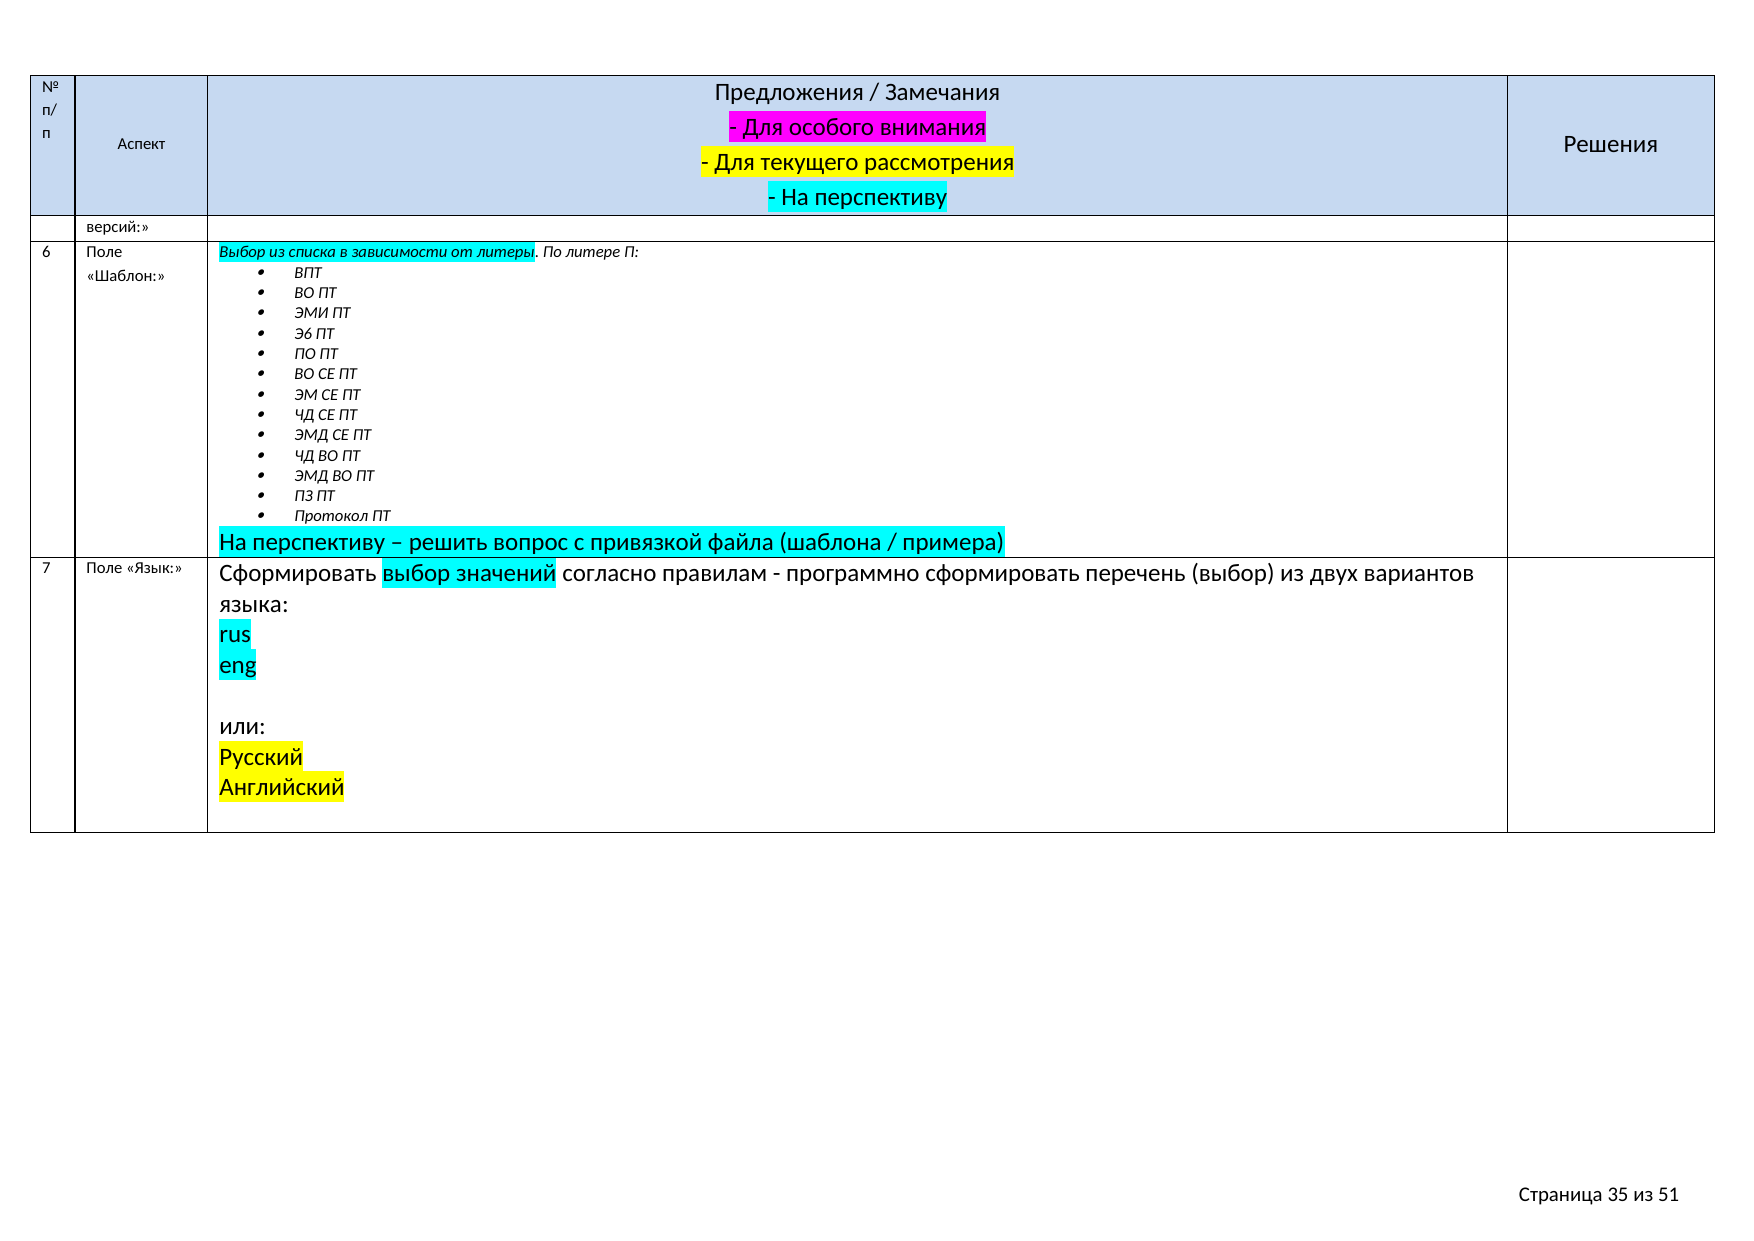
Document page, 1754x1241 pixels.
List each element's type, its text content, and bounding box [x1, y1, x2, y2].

table_cell [1508, 216, 1714, 241]
table_header Предложения / Замечания - Для особого внимания - Для текущего рассмотрения - На перспективу [208, 76, 1507, 215]
table_header № п/п [31, 76, 74, 215]
table_cell [31, 242, 74, 557]
table_cell [31, 558, 74, 832]
table_cell Поле «Язык:» [76, 558, 207, 832]
table_cell [31, 216, 74, 241]
table_cell [1508, 242, 1714, 557]
table_cell Сформировать выбор значений согласно правилам - программно сформировать перечень (выбор) из двух вариантов языка: rus eng или: Русский Английский [208, 558, 1507, 832]
table_cell Поле «Шаблон:» [76, 242, 207, 557]
table_cell [1508, 558, 1714, 832]
table_header Решения [1508, 76, 1714, 215]
table_cell Выбор из списка в зависимости от литеры. По литере П: ВПТ ВО ПТ ЭМИ ПТ Э6 ПТ ПО ПТ ВО СЕ ПТ ЭМ СЕ ПТ ЧД СЕ ПТ ЭМД СЕ ПТ ЧД ВО ПТ ЭМД ВО ПТ ПЗ ПТ Протокол ПТ На перспективу – решить вопрос с привязкой файла (шаблона / примера) [208, 242, 1507, 557]
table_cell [208, 216, 1507, 241]
table_header Аспект [76, 76, 207, 215]
table_cell Поле «Сравнение версий:» [76, 216, 207, 241]
